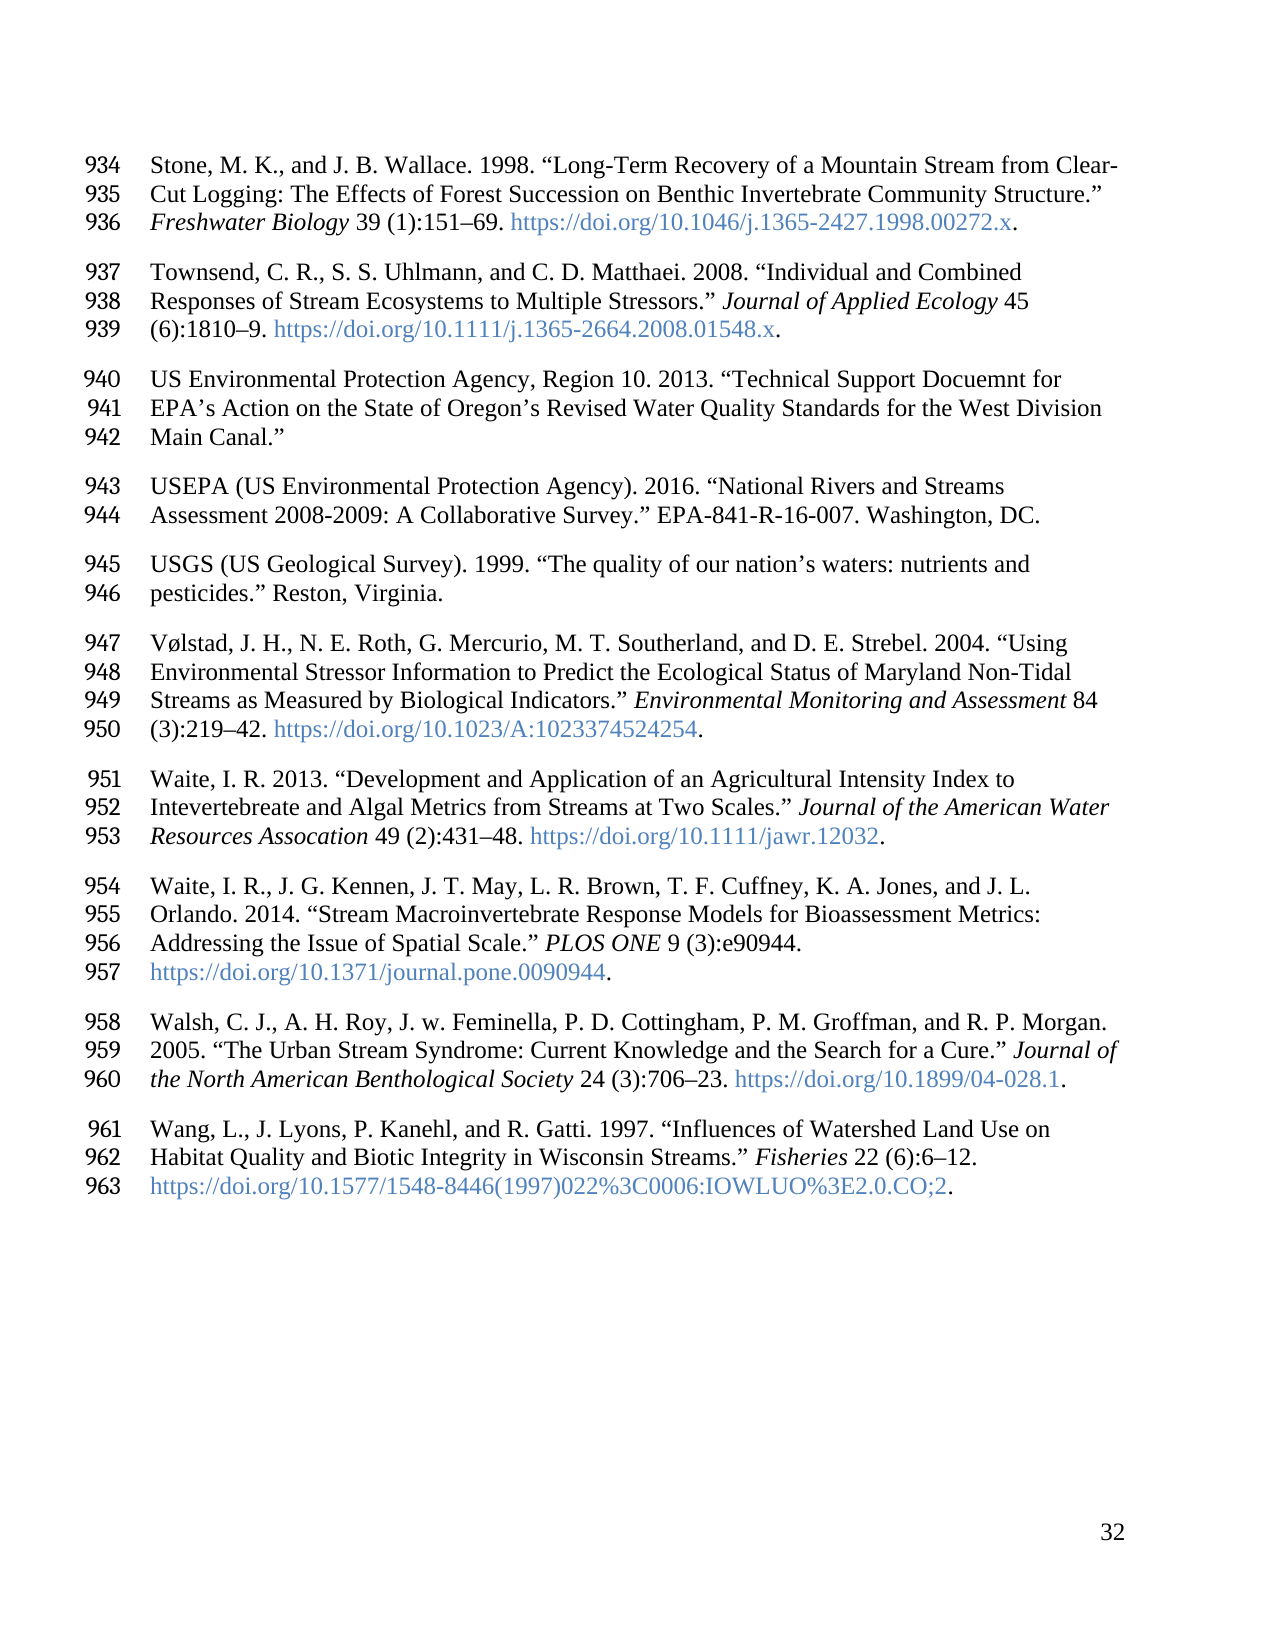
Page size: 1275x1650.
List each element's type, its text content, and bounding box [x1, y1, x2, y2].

text Waite, I. R., J. G. Kennen, J. T. May, L. R. Brown, T. F. Cuffney, K. A. Jones, and J. L. Orlando. 2014. “Stream Macroinvertebrate Response Models for Bioassessment Metrics: Addressing the Issue of Spatial Scale.” PLOS ONE 9 (3):e90944. https://doi.org/10.1371/journal.pone.0090944. [150, 871, 1125, 986]
text Stone, M. K., and J. B. Wallace. 1998. “Long-Term Recovery of a Mountain Stream from Clear-Cut Logging: The Effects of Forest Succession on Benthic Invertebrate Community Structure.” Freshwater Biology 39 (1):151–69. https://doi.org/10.1046/j.1365-2427.1998.00272.x. [150, 150, 1125, 236]
text USGS (US Geological Survey). 1999. “The quality of our nation’s waters: nutrients and pesticides.” Reston, Virginia. [150, 549, 1125, 607]
text Walsh, C. J., A. H. Roy, J. w. Feminella, P. D. Cottingham, P. M. Groffman, and R. P. Morgan. 2005. “The Urban Stream Syndrome: Current Knowledge and the Search for a Cure.” Journal of the North American Benthological Society 24 (3):706–23. https://doi.org/10.1899/04-028.1. [150, 1007, 1125, 1093]
text USEPA (US Environmental Protection Agency). 2016. “National Rivers and Streams Assessment 2008-2009: A Collaborative Survey.” EPA-841-R-16-007. Washington, DC. [150, 471, 1125, 529]
text Townsend, C. R., S. S. Uhlmann, and C. D. Matthaei. 2008. “Individual and Combined Responses of Stream Ecosystems to Multiple Stressors.” Journal of Applied Ecology 45 (6):1810–9. https://doi.org/10.1111/j.1365-2664.2008.01548.x. [150, 257, 1125, 343]
text US Environmental Protection Agency, Region 10. 2013. “Technical Support Docuemnt for EPA’s Action on the State of Oregon’s Revised Water Quality Standards for the West Division Main Canal.” [150, 364, 1125, 450]
text Waite, I. R. 2013. “Development and Application of an Agricultural Intensity Index to Intevertebreate and Algal Metrics from Streams at Two Scales.” Journal of the American Water Resources Assocation 49 (2):431–48. https://doi.org/10.1111/jawr.12032. [150, 764, 1125, 850]
text Wang, L., J. Lyons, P. Kanehl, and R. Gatti. 1997. “Influences of Watershed Land Use on Habitat Quality and Biotic Integrity in Wisconsin Streams.” Fisheries 22 (6):6–12. https://doi.org/10.1577/1548-8446(1997)022%3C0006:IOWLUO%3E2.0.CO;2. [150, 1114, 1125, 1200]
text Vølstad, J. H., N. E. Roth, G. Mercurio, M. T. Southerland, and D. E. Strebel. 2004. “Using Environmental Stressor Information to Predict the Ecological Status of Maryland Non-Tidal Streams as Measured by Biological Indicators.” Environmental Monitoring and Assessment 84 (3):219–42. https://doi.org/10.1023/A:1023374524254. [150, 628, 1125, 743]
